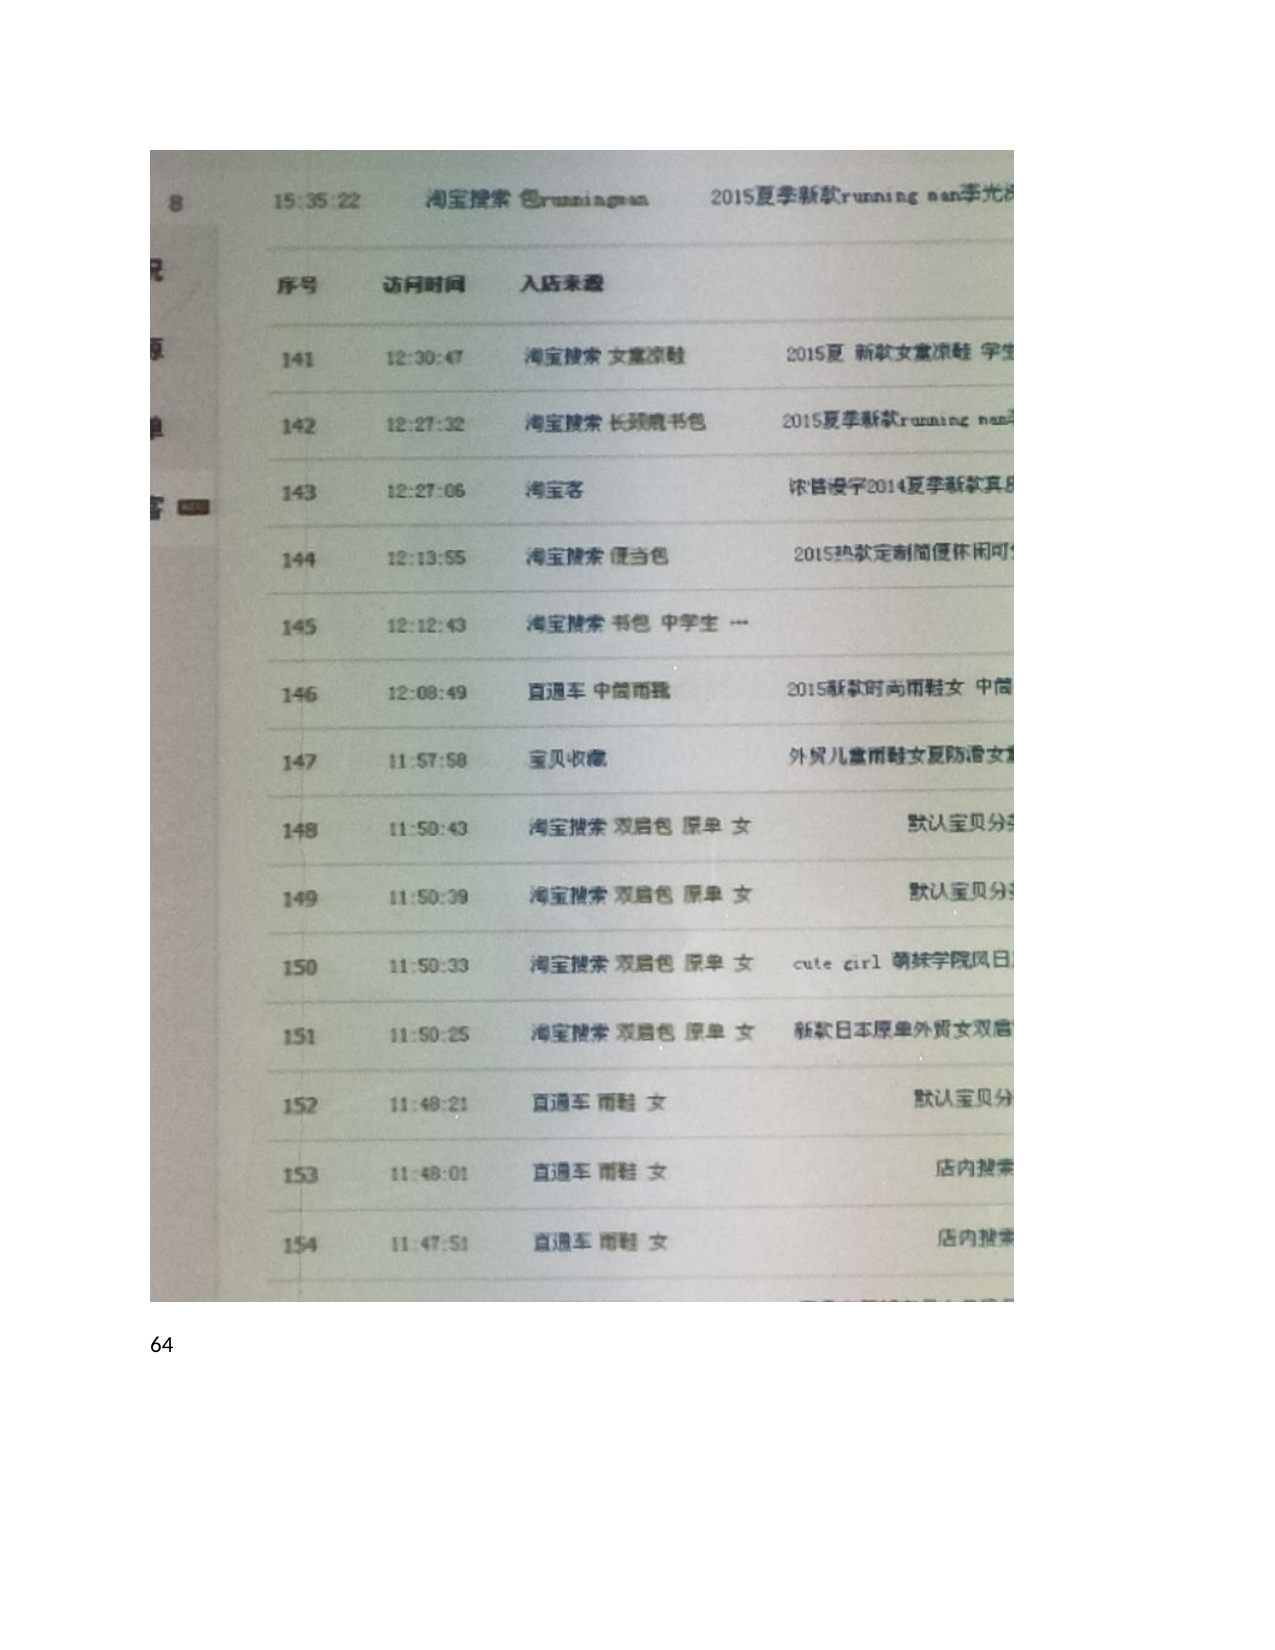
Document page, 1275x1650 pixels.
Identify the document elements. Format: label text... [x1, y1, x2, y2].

text 64 [150, 1330, 1125, 1358]
picture [150, 150, 1014, 1302]
